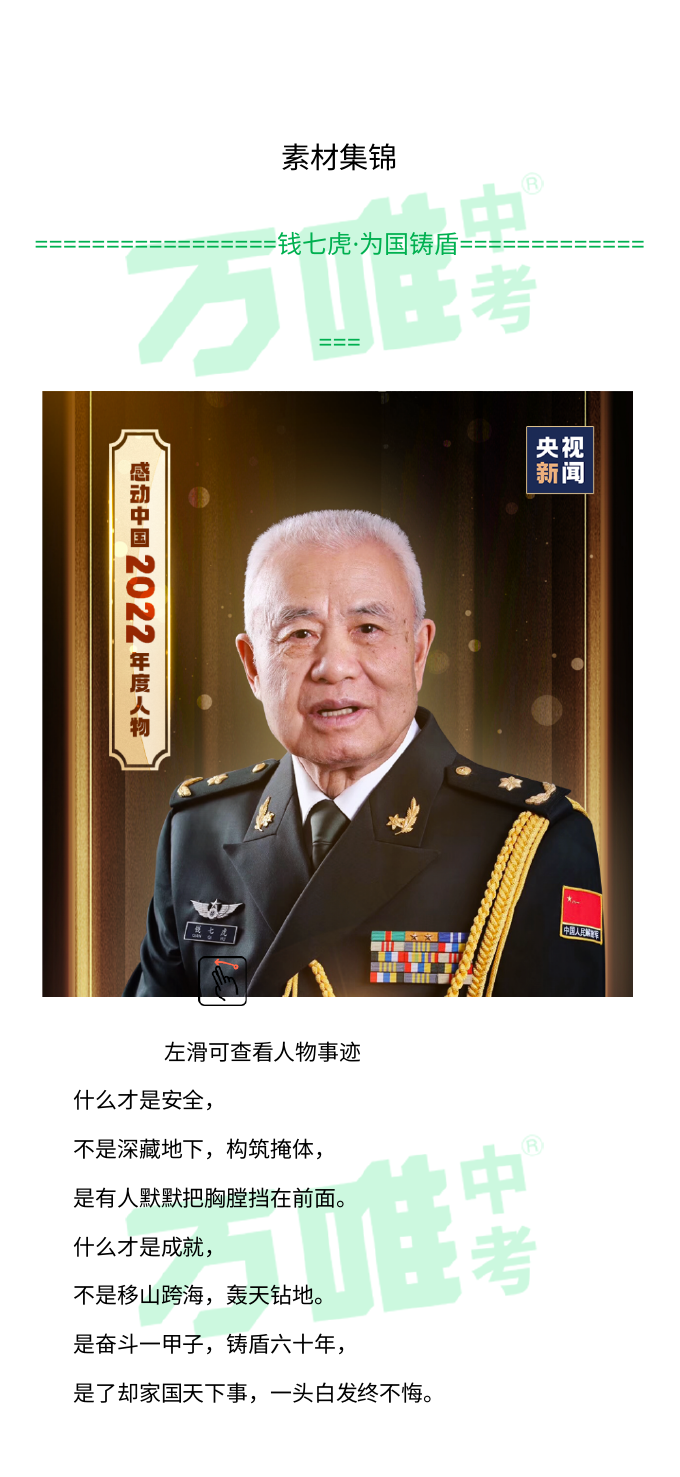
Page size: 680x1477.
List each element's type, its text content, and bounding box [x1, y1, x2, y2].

text =================钱七虎·为国铸盾================ [29, 210, 650, 374]
text 什么才是安全， [29, 1083, 650, 1116]
text 是奋斗一甲子，铸盾六十年， [29, 1326, 650, 1359]
text 什么才是成就， [29, 1229, 650, 1262]
text 左滑可查看人物事迹 [29, 1034, 650, 1067]
text 是有人默默把胸膛挡在前面。 [29, 1180, 650, 1213]
picture [42, 391, 633, 1006]
text 不是移山跨海，轰天钻地。 [29, 1278, 650, 1311]
text 是了却家国天下事，一头白发终不悔。 [29, 1375, 650, 1408]
text 素材集锦 [29, 123, 650, 189]
text 不是深藏地下，构筑掩体， [29, 1131, 650, 1164]
